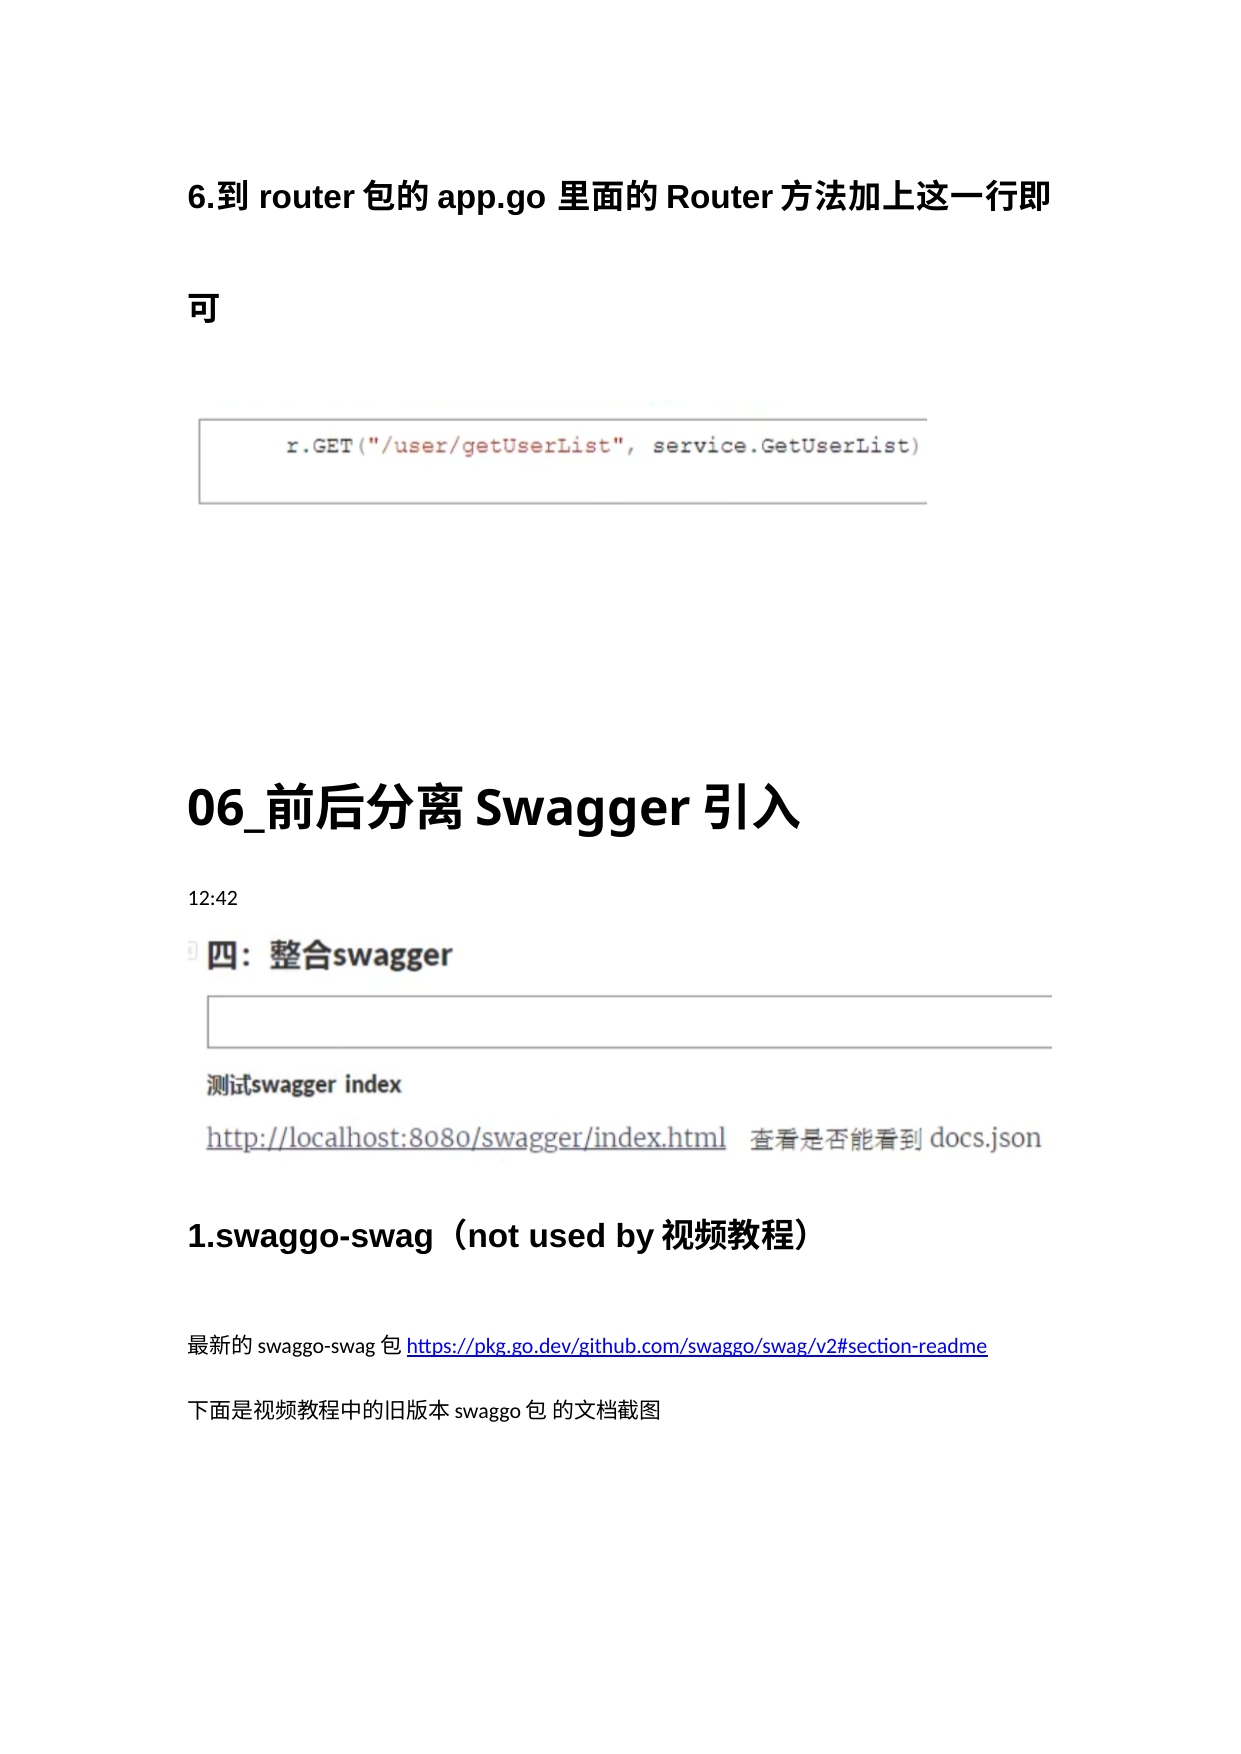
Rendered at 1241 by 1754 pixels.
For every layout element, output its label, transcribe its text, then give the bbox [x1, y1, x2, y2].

picture [187, 400, 928, 509]
subtitle 06_前后分离Swagger引入 [187, 755, 1053, 852]
subtitle 6.到 router包的app.go 里面的Router方法加上这一行即可 [187, 162, 1053, 339]
text 12:42 [187, 881, 1053, 914]
text 最新的swaggo-swag包 https://pkg.go.dev/github.com/swaggo/swag/v2#section-readme [187, 1328, 1053, 1360]
text 下面是视频教程中的旧版本swaggo包 的文档截图 [187, 1393, 1053, 1425]
picture [187, 913, 1052, 1170]
subtitle 1.swaggo-swag（not used by视频教程） [187, 1201, 1053, 1266]
